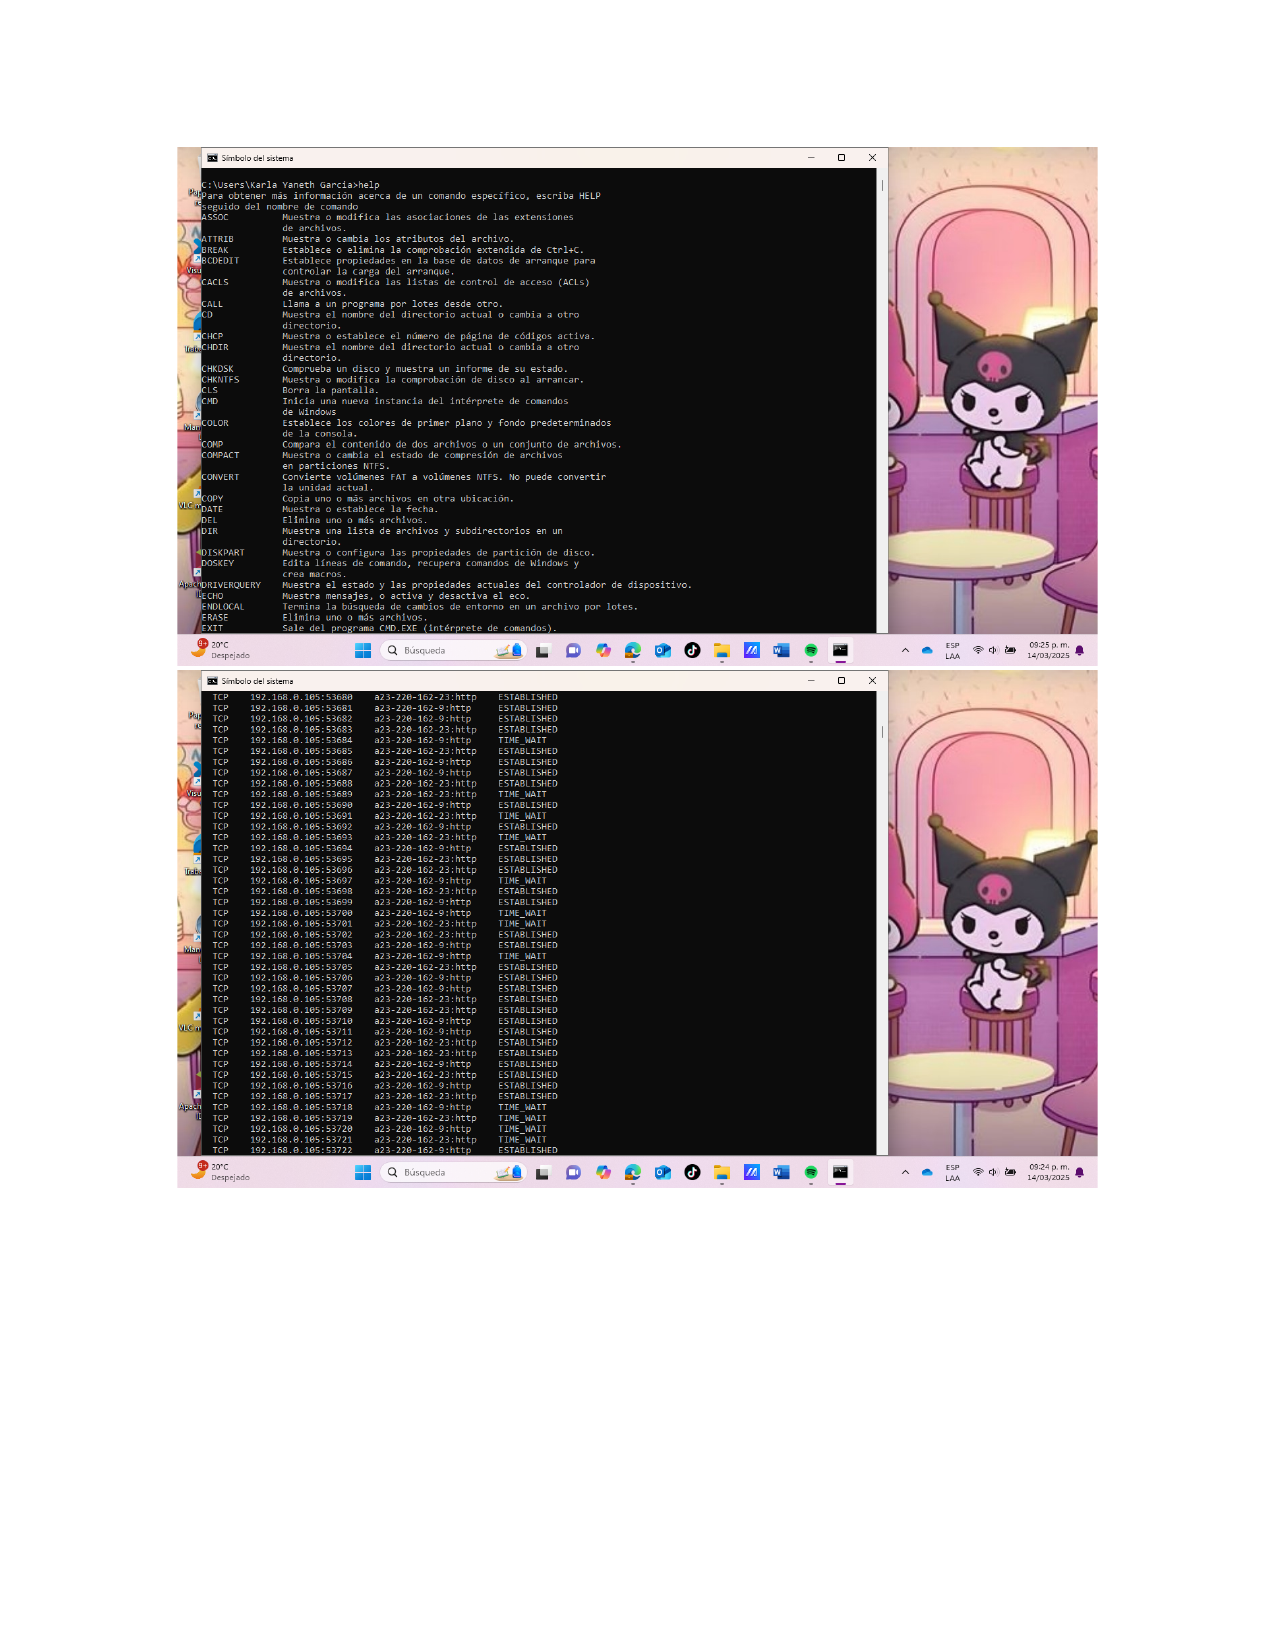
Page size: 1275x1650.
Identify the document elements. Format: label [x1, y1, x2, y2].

picture [177, 147, 1098, 666]
picture [177, 670, 1098, 1188]
